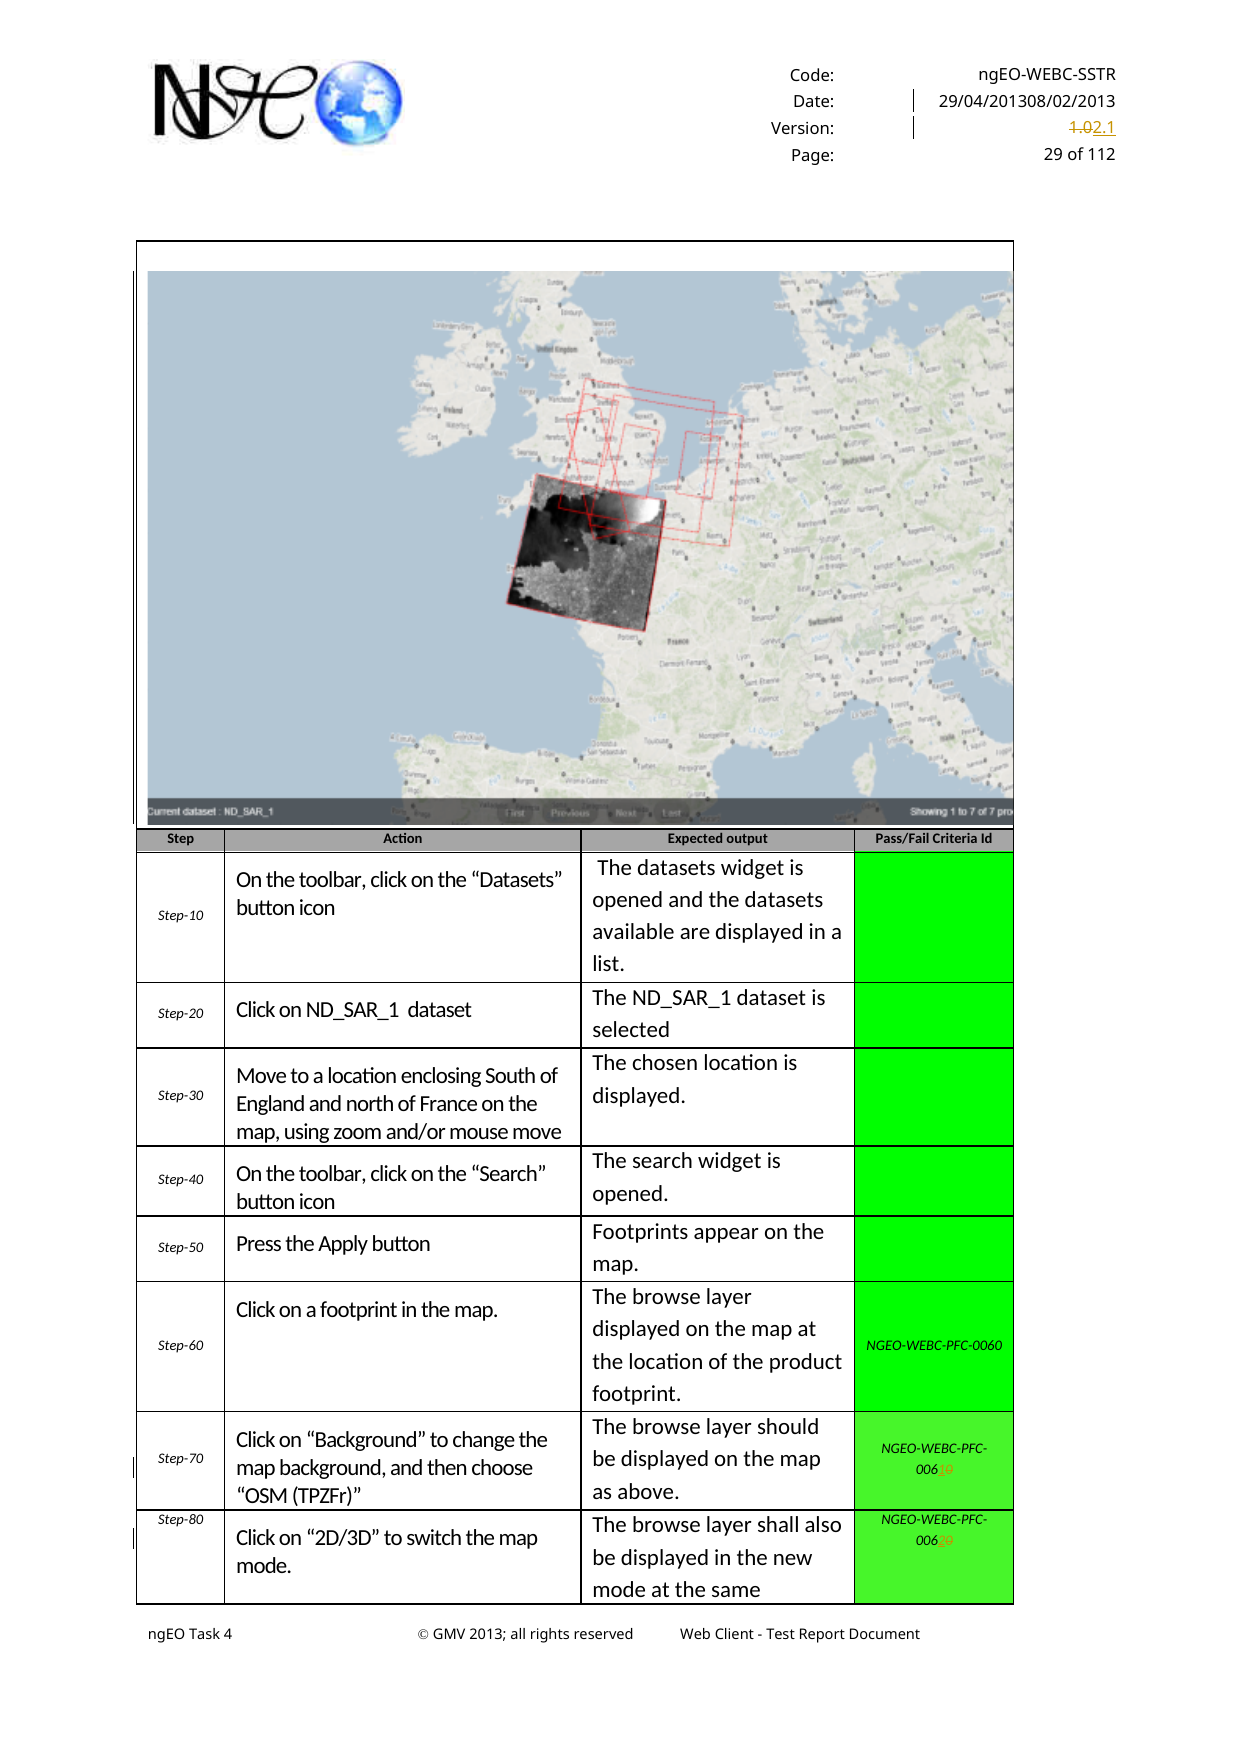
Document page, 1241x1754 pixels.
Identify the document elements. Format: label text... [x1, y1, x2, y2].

table_cell Step-10 [137, 853, 224, 981]
table_cell On the toolbar, click on the “Search” button icon [225, 1147, 580, 1215]
table_cell [855, 983, 1013, 1047]
table_cell Click on a footprint in the map. [225, 1282, 580, 1411]
table_cell NGEO-WEBC-PFC-0060 [855, 1282, 1013, 1411]
table_cell Step [137, 830, 224, 851]
table_cell Step-80 [137, 1511, 224, 1603]
table_cell The search widget is opened. [582, 1147, 854, 1215]
table_cell Footprints appear on the map. [582, 1217, 854, 1281]
table_cell Step-30 [137, 1049, 224, 1145]
table_cell Step-70 [137, 1412, 224, 1509]
table_cell Step-60 [137, 1282, 224, 1411]
table_cell Step-50 [137, 1217, 224, 1281]
table_cell [855, 1147, 1013, 1215]
table_cell Step-40 [137, 1147, 224, 1215]
table_cell On the toolbar, click on the “Datasets” button icon [225, 853, 580, 981]
table_cell [855, 1217, 1013, 1281]
table_cell Click on “Background” to change the map background, and then choose “OSM (TPZFr)” [225, 1412, 580, 1509]
table_cell The browse layer displayed on the map at the location of the product footprint. [582, 1282, 854, 1411]
table_cell NGEO-WEBC-PFC-006 [855, 1412, 1013, 1509]
table_cell The datasets widget is opened and the datasets available are displayed in a list. [582, 853, 854, 981]
table_cell Click on ND_SAR_1 dataset [225, 983, 580, 1047]
table_cell Move to a location enclosing South of England and north of France on the map, using zoom and/or mouse move [225, 1049, 580, 1145]
table_cell Pass/Fail Criteria Id [855, 830, 1013, 851]
table_cell Step-20 [137, 983, 224, 1047]
table_cell Action [225, 830, 580, 851]
table_cell The ND_SAR_1 dataset is selected [582, 983, 854, 1047]
table_cell Press the Apply button [225, 1217, 580, 1281]
table_cell Expected output [582, 830, 854, 851]
table_cell [855, 853, 1013, 981]
table_cell The browse layer should be displayed on the map as above. [582, 1412, 854, 1509]
picture [147, 271, 1014, 825]
table_cell The chosen location is displayed. [582, 1049, 854, 1145]
table_cell NGEO-WEBC-PFC-006 [855, 1511, 1013, 1603]
table_cell [855, 1049, 1013, 1145]
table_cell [225, 1511, 580, 1603]
table_cell [137, 242, 1013, 828]
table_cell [582, 1511, 854, 1603]
